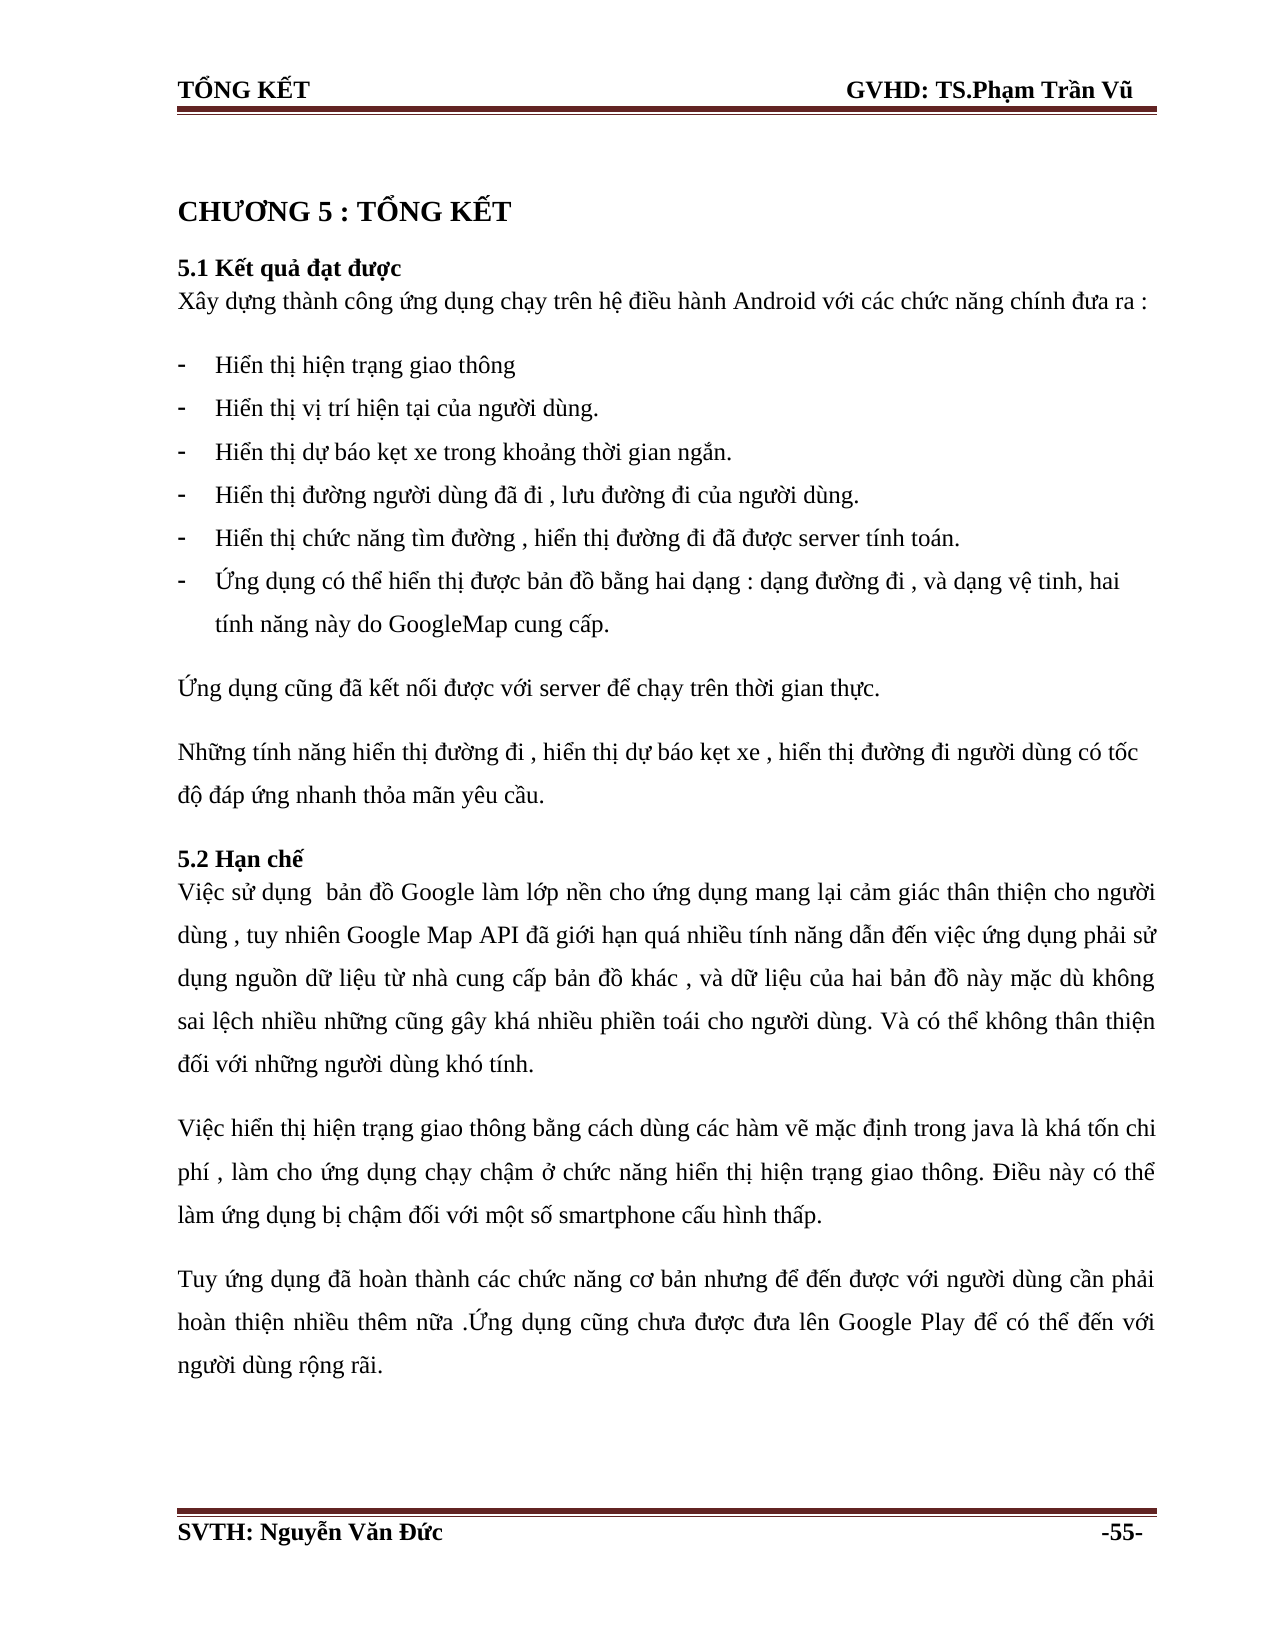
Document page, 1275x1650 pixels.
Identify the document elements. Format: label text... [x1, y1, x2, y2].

text Tuy ứng dụng đã hoàn thành các chức năng cơ bản nhưng để đến được với người dùng cần phải hoàn thiện nhiều thêm nữa .Ứng dụng cũng chưa được đưa lên Google Play để có thể đến với người dùng rộng rãi. [177, 1264, 1157, 1379]
text Những tính năng hiển thị đường đi , hiển thị dự báo kẹt xe , hiển thị đường đi người dùng có tốc độ đáp ứng nhanh thỏa mãn yêu cầu. [177, 737, 1157, 809]
text Việc hiển thị hiện trạng giao thông bằng cách dùng các hàm vẽ mặc định trong java là khá tốn chi phí , làm cho ứng dụng chạy chậm ở chức năng hiển thị hiện trạng giao thông. Điều này có thể làm ứng dụng bị chậm đối với một số smartphone cấu hình thấp. [177, 1113, 1157, 1228]
list Hiển thị hiện trạng giao thông [177, 350, 1157, 379]
list Ứng dụng có thể hiển thị được bản đồ bằng hai dạng : dạng đường đi , và dạng vệ tinh, hai tính năng này do GoogleMap cung cấp. [177, 566, 1157, 638]
list Hiển thị đường người dùng đã đi , lưu đường đi của người dùng. [177, 480, 1157, 508]
list Hiển thị chức năng tìm đường , hiển thị đường đi đã được server tính toán. [177, 523, 1157, 552]
subtitle 5.2 Hạn chế [177, 844, 1157, 873]
text Xây dựng thành công ứng dụng chạy trên hệ điều hành Android với các chức năng chính đưa ra : [177, 286, 1157, 315]
text Việc sử dụng bản đồ Google làm lớp nền cho ứng dụng mang lại cảm giác thân thiện cho người dùng , tuy nhiên Google Map API đã giới hạn quá nhiều tính năng dẫn đến việc ứng dụng phải sử dụng nguồn dữ liệu từ nhà cung cấp bản đồ khác , và dữ liệu của hai bản đồ này mặc dù không sai lệch nhiều những cũng gây khá nhiều phiền toái cho người dùng. Và có thể không thân thiện đối với những người dùng khó tính. [177, 877, 1157, 1078]
subtitle 5.1 Kết quả đạt được [177, 253, 1157, 282]
subtitle CHƯƠNG 5 : TỔNG KẾT [177, 194, 1157, 227]
list Hiển thị vị trí hiện tại của người dùng. [177, 393, 1157, 422]
list Hiển thị dự báo kẹt xe trong khoảng thời gian ngắn. [177, 437, 1157, 465]
text Ứng dụng cũng đã kết nối được với server để chạy trên thời gian thực. [177, 673, 1157, 702]
